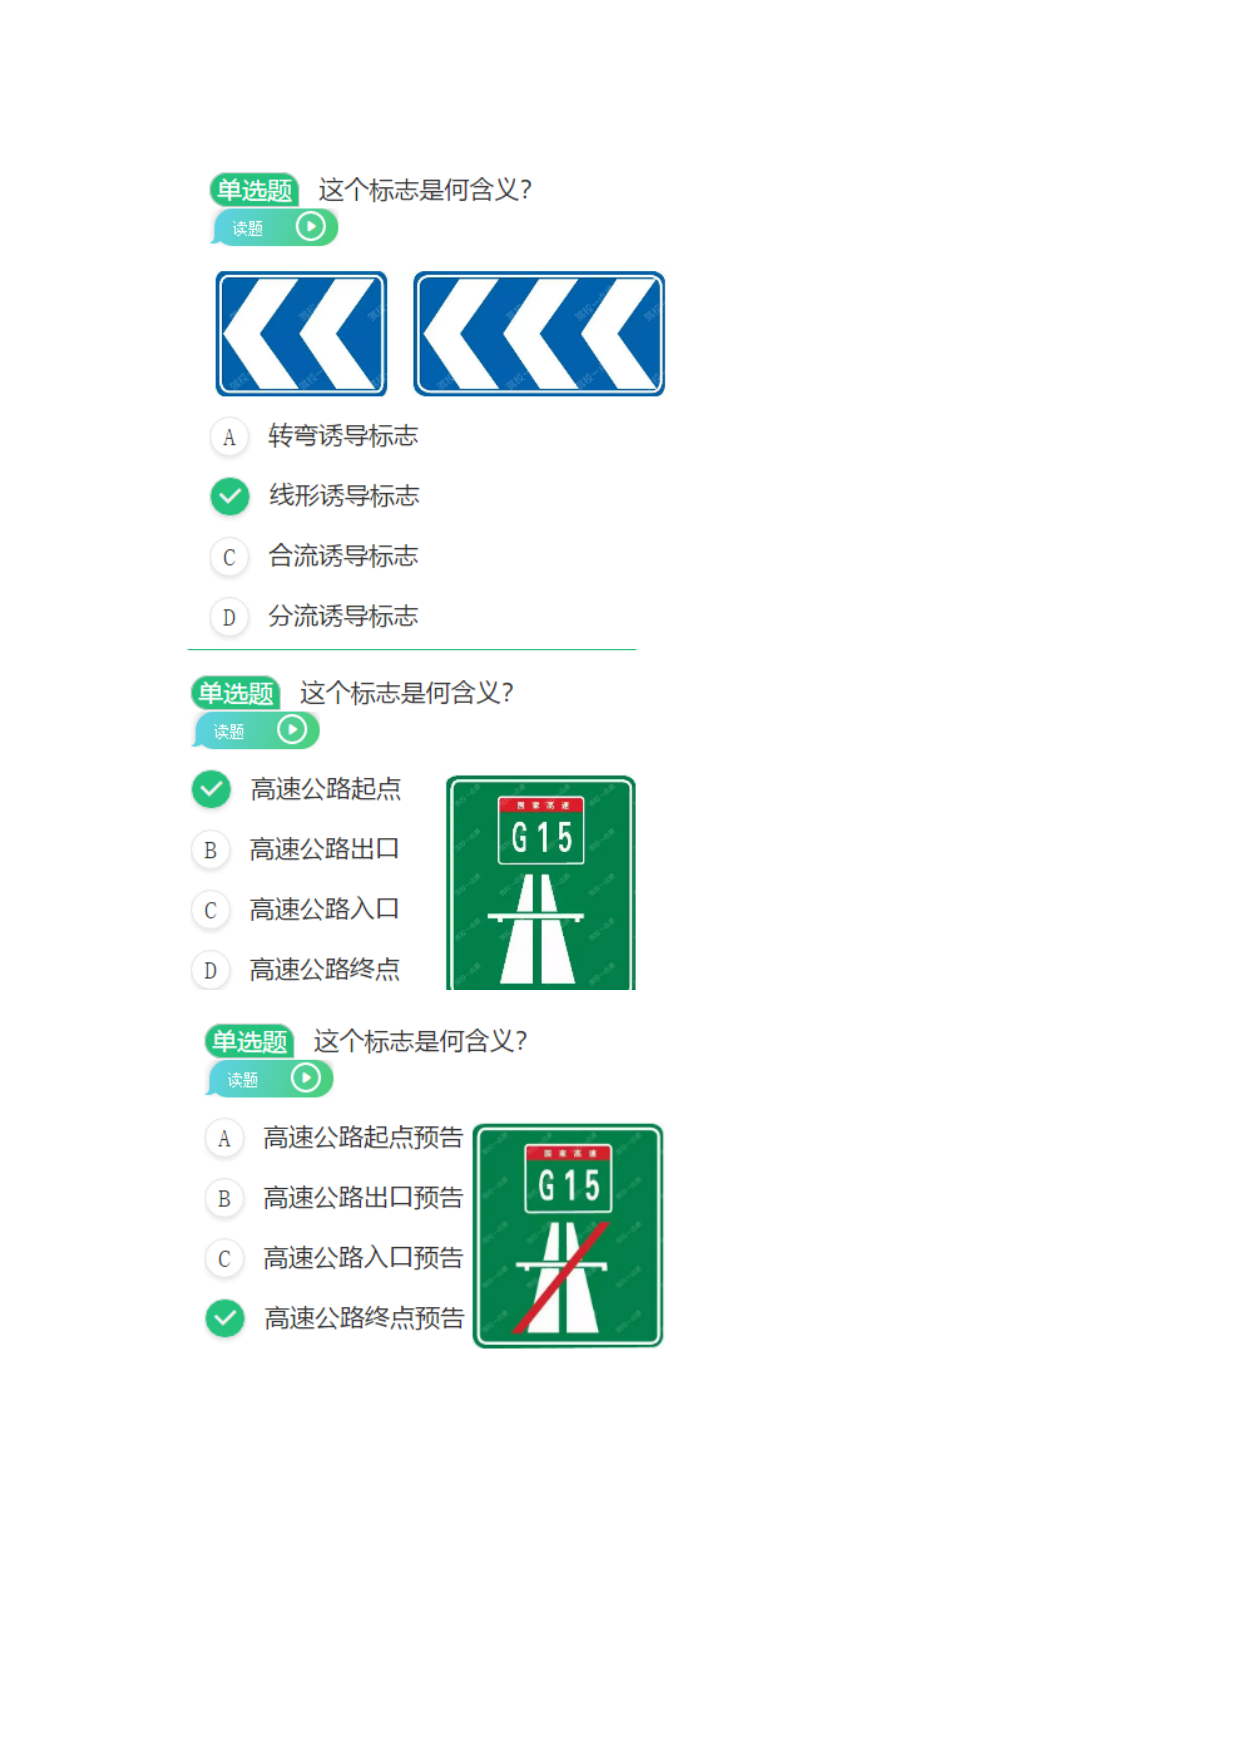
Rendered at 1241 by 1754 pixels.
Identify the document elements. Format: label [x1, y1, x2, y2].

picture [187, 162, 684, 642]
picture [187, 649, 637, 990]
picture [187, 1007, 677, 1375]
